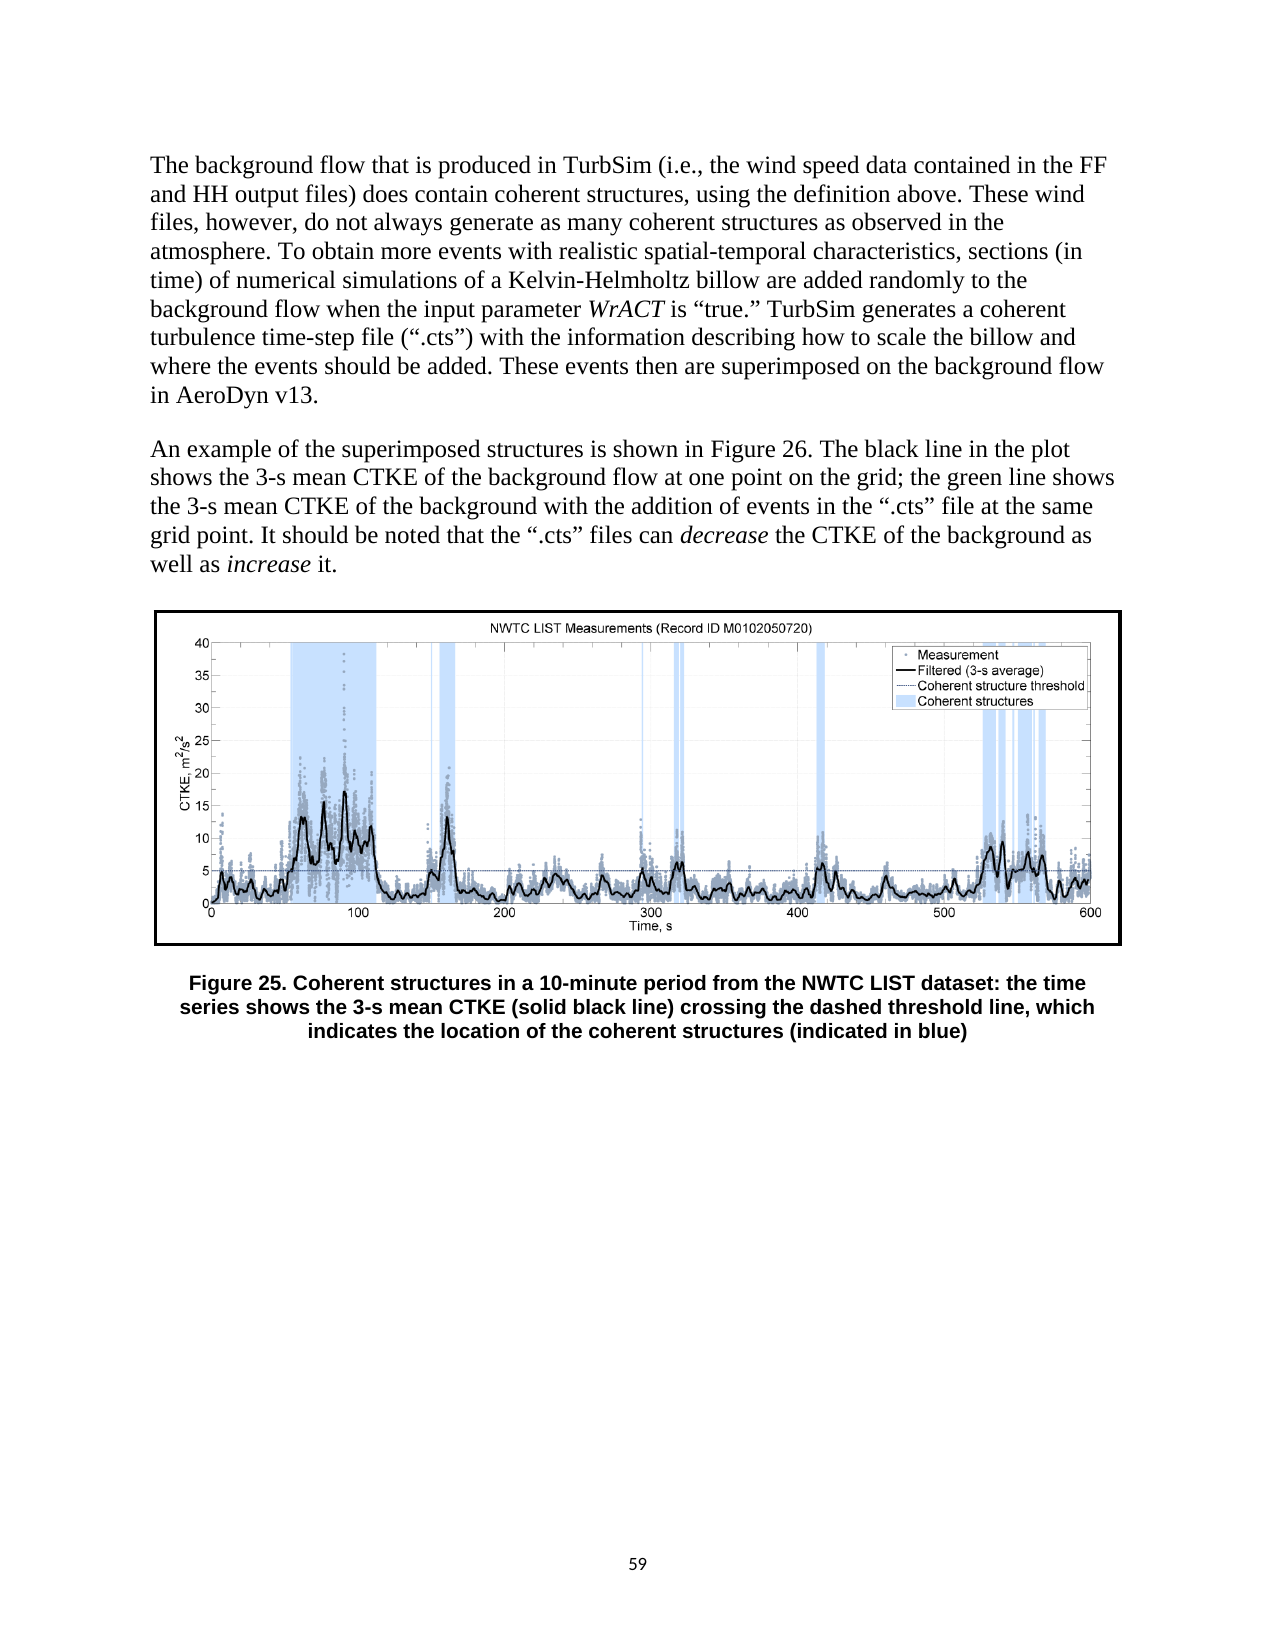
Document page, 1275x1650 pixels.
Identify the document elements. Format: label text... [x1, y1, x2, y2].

text The background flow that is produced in TurbSim (i.e., the wind speed data contained in the FF and HH output files) does contain coherent structures, using the definition above. These wind files, however, do not always generate as many coherent structures as observed in the atmosphere. To obtain more events with realistic spatial-temporal characteristics, sections (in time) of numerical simulations of a Kelvin-Helmholtz billow are added randomly to the background flow when the input parameter WrACT is “true.” TurbSim generates a coherent turbulence time-step file (“.cts”) with the information describing how to scale the billow and where the events should be added. These events then are superimposed on the background flow in AeroDyn v13. [150, 150, 1125, 409]
text An example of the superimposed structures is shown in Figure 26. The black line in the plot shows the 3-s mean CTKE of the background flow at one point on the grid; the green line shows the 3-s mean CTKE of the background with the addition of events in the “.cts” file at the same grid point. It should be noted that the “.cts” files can decrease the CTKE of the background as well as increase it. [150, 434, 1125, 577]
picture [168, 615, 1107, 941]
